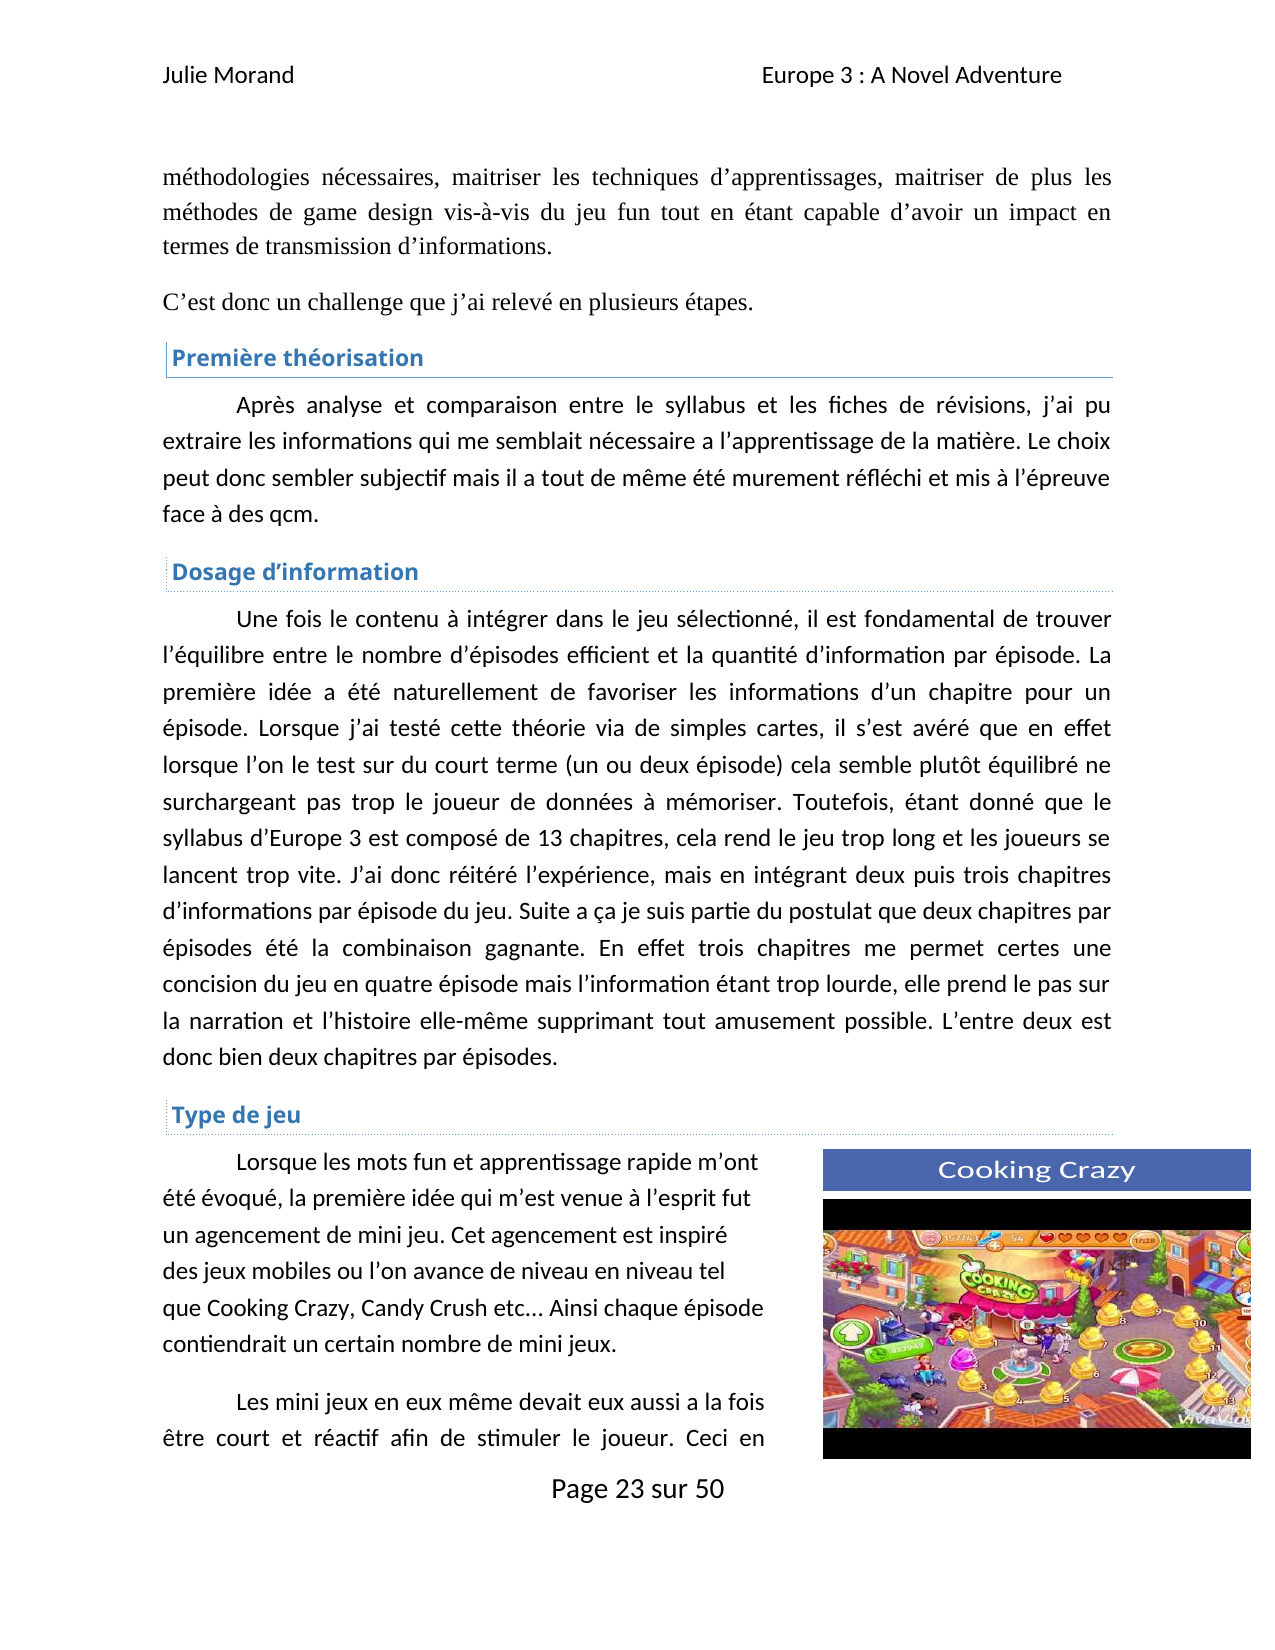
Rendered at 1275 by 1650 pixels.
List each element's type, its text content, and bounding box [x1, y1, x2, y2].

subtitle Dosage d’information [166, 556, 1113, 592]
text Lorsque les mots fun et apprentissage rapide m’ont été évoqué, la première idée qui m’est venue à l’esprit fut un agencement de mini jeu. Cet agencement est inspiré des jeux mobiles ou l’on avance de niveau en niveau tel que Cooking Crazy, Candy Crush etc... Ainsi chaque épisode contiendrait un certain nombre de mini jeux. [162, 1146, 1113, 1359]
text Après analyse et comparaison entre le syllabus et les fiches de révisions, j’ai pu extraire les informations qui me semblait nécessaire a l’apprentissage de la matière. Le choix peut donc sembler subjectif mais il a tout de même été murement réfléchi et mis à l’épreuve face à des qcm. [162, 389, 1113, 529]
subtitle Première théorisation [167, 342, 1113, 377]
subtitle Type de jeu [166, 1099, 1113, 1135]
picture [823, 1199, 1251, 1459]
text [162, 162, 1113, 260]
text C’est donc un challenge que j’ai relevé en plusieurs étapes. [162, 287, 1113, 315]
text Une fois le contenu à intégrer dans le jeu sélectionné, il est fondamental de trouver l’équilibre entre le nombre d’épisodes efficient et la quantité d’information par épisode. La première idée a été naturellement de favoriser les informations d’un chapitre pour un épisode. Lorsque j’ai testé cette théorie via de simples cartes, il s’est avéré que en effet lorsque l’on le test sur du court terme (un ou deux épisode) cela semble plutôt équilibré ne surchargeant pas trop le joueur de données à mémoriser. Toutefois, étant donné que le syllabus d’Europe 3 est composé de 13 chapitres, cela rend le jeu trop long et les joueurs se lancent trop vite. J’ai donc réitéré l’expérience, mais en intégrant deux puis trois chapitres d’informations par épisode du jeu. Suite a ça je suis partie du postulat que deux chapitres par épisodes été la combinaison gagnante. En effet trois chapitres me permet certes une concision du jeu en quatre épisode mais l’information étant trop lourde, elle prend le pas sur la narration et l’histoire elle-même supprimant tout amusement possible. L’entre deux est donc bien deux chapitres par épisodes. [162, 603, 1113, 1072]
